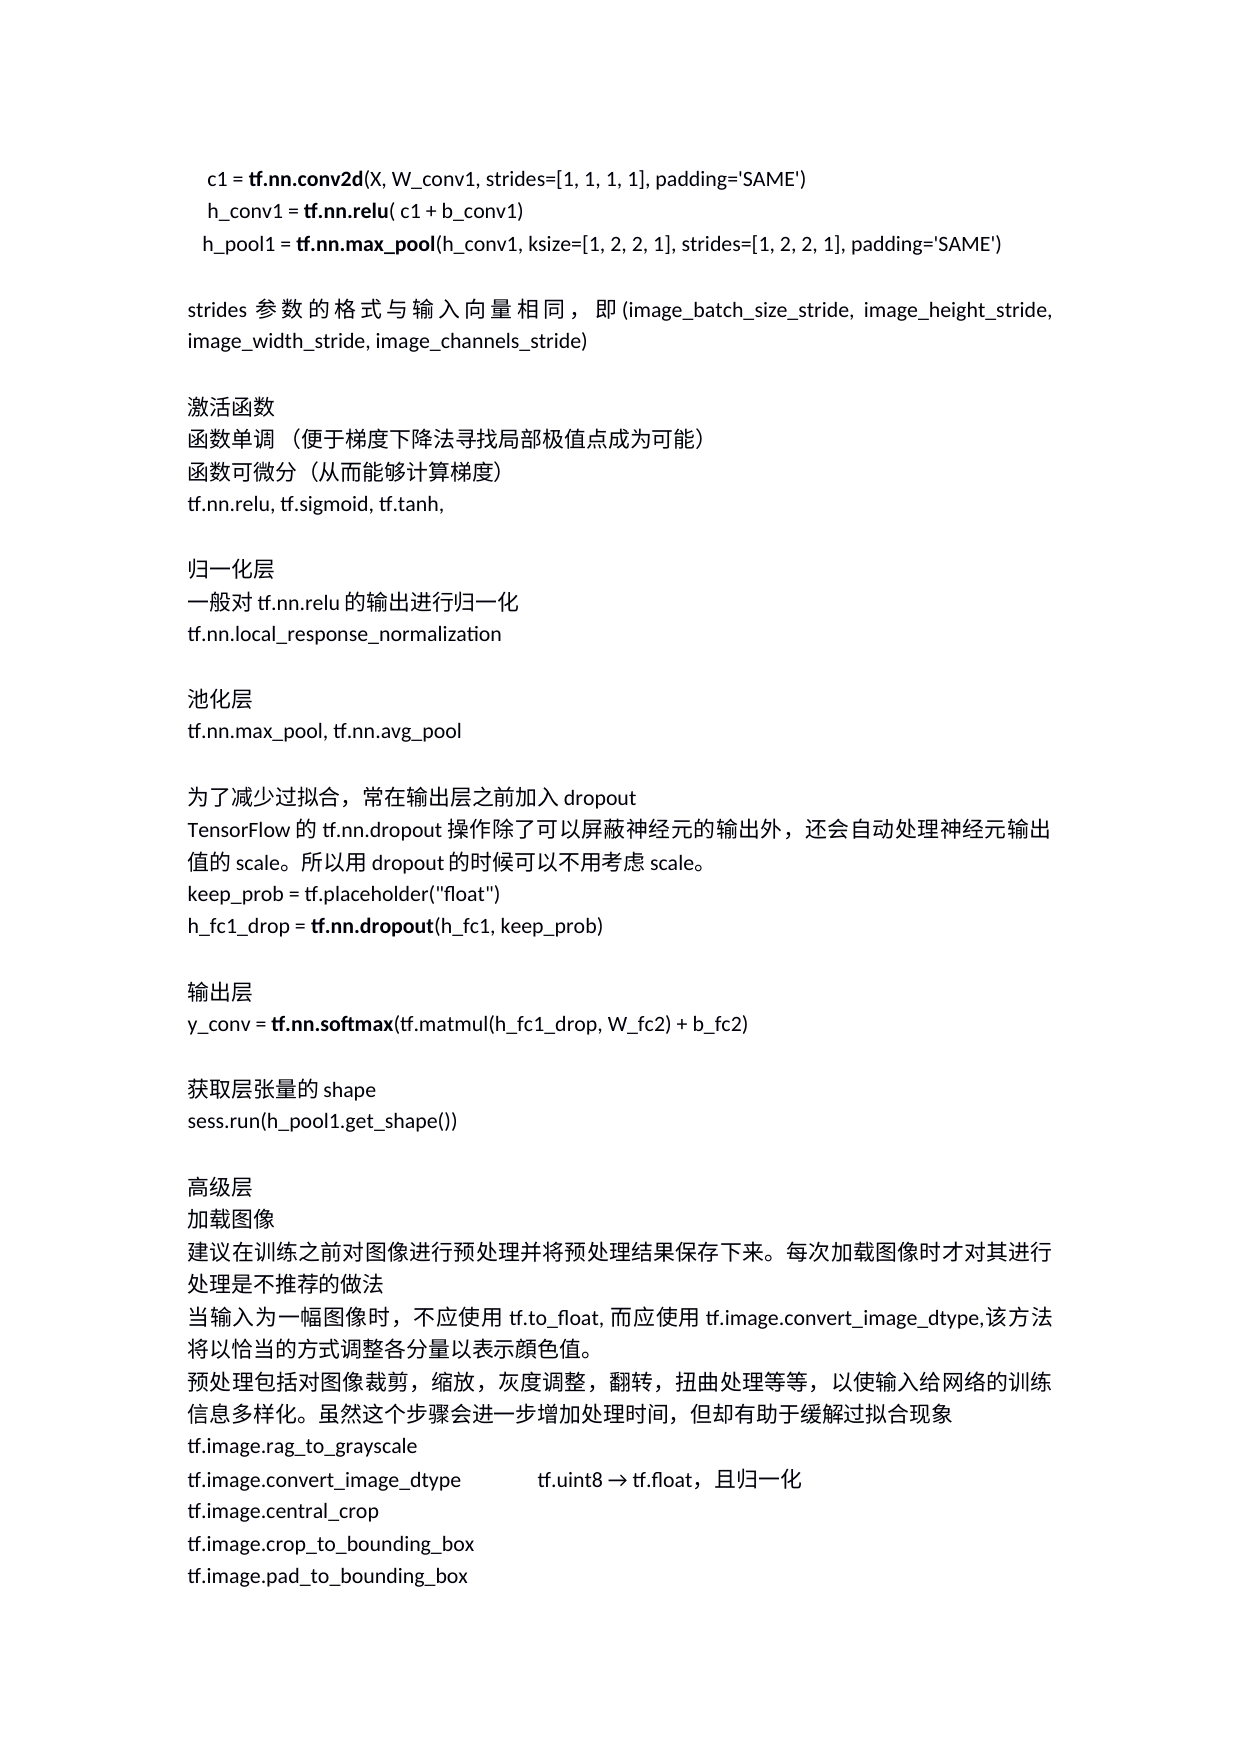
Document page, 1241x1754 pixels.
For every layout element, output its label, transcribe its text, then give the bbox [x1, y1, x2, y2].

text y_conv = tf.nn.softmax(tf.matmul(h_fc1_drop, W_fc2) + b_fc2) [187, 1007, 1053, 1039]
text 归一化层 [187, 552, 1053, 584]
text 函数单调 （便于梯度下降法寻找局部极值点成为可能） [187, 422, 1053, 454]
text tf.image.pad_to_bounding_box [187, 1559, 1053, 1592]
text h_fc1_drop = tf.nn.dropout(h_fc1, keep_prob) [187, 909, 1053, 942]
text h_conv1 = tf.nn.relu( c1 + b_conv1) [187, 194, 1053, 227]
text 高级层 [187, 1169, 1053, 1202]
text strides参数的格式与输入向量相同，即(image_batch_size_stride, image_height_stride, image_width_stride, image_channels_stride) [187, 292, 1053, 357]
text tf.image.crop_to_bounding_box [187, 1527, 1053, 1559]
text tf.image.rag_to_grayscale [187, 1429, 1053, 1462]
text tf.image.convert_image_dtype tf.uint8 → tf.float，且归一化 [187, 1462, 1053, 1494]
text 池化层 [187, 682, 1053, 714]
text tf.image.central_crop [187, 1494, 1053, 1527]
text 获取层张量的shape [187, 1072, 1053, 1104]
text 输出层 [187, 974, 1053, 1007]
text tf.nn.relu, tf.sigmoid, tf.tanh, [187, 487, 1053, 519]
text c1 = tf.nn.conv2d(X, W_conv1, strides=[1, 1, 1, 1], padding='SAME') [187, 162, 1053, 194]
text 激活函数 [187, 389, 1053, 422]
text TensorFlow的tf.nn.dropout操作除了可以屏蔽神经元的输出外，还会自动处理神经元输出值的scale。所以用dropout的时候可以不用考虑scale。 [187, 812, 1053, 877]
text sess.run(h_pool1.get_shape()) [187, 1104, 1053, 1137]
text 加载图像 [187, 1202, 1053, 1234]
text keep_prob = tf.placeholder("float") [187, 877, 1053, 909]
text tf.nn.local_response_normalization [187, 617, 1053, 649]
text 建议在训练之前对图像进行预处理并将预处理结果保存下来。每次加载图像时才对其进行处理是不推荐的做法 [187, 1234, 1053, 1299]
text 预处理包括对图像裁剪，缩放，灰度调整，翻转，扭曲处理等等，以使输入给网络的训练信息多样化。虽然这个步骤会进一步增加处理时间，但却有助于缓解过拟合现象 [187, 1364, 1053, 1429]
text 一般对tf.nn.relu的输出进行归一化 [187, 584, 1053, 617]
text h_pool1 = tf.nn.max_pool(h_conv1, ksize=[1, 2, 2, 1], strides=[1, 2, 2, 1], padding='SAME') [187, 227, 1053, 259]
text 函数可微分（从而能够计算梯度） [187, 454, 1053, 487]
text 为了减少过拟合，常在输出层之前加入dropout [187, 779, 1053, 812]
text tf.nn.max_pool, tf.nn.avg_pool [187, 714, 1053, 747]
text 当输入为一幅图像时，不应使用tf.to_float, 而应使用tf.image.convert_image_dtype,该方法将以恰当的方式调整各分量以表示顔色值。 [187, 1299, 1053, 1364]
